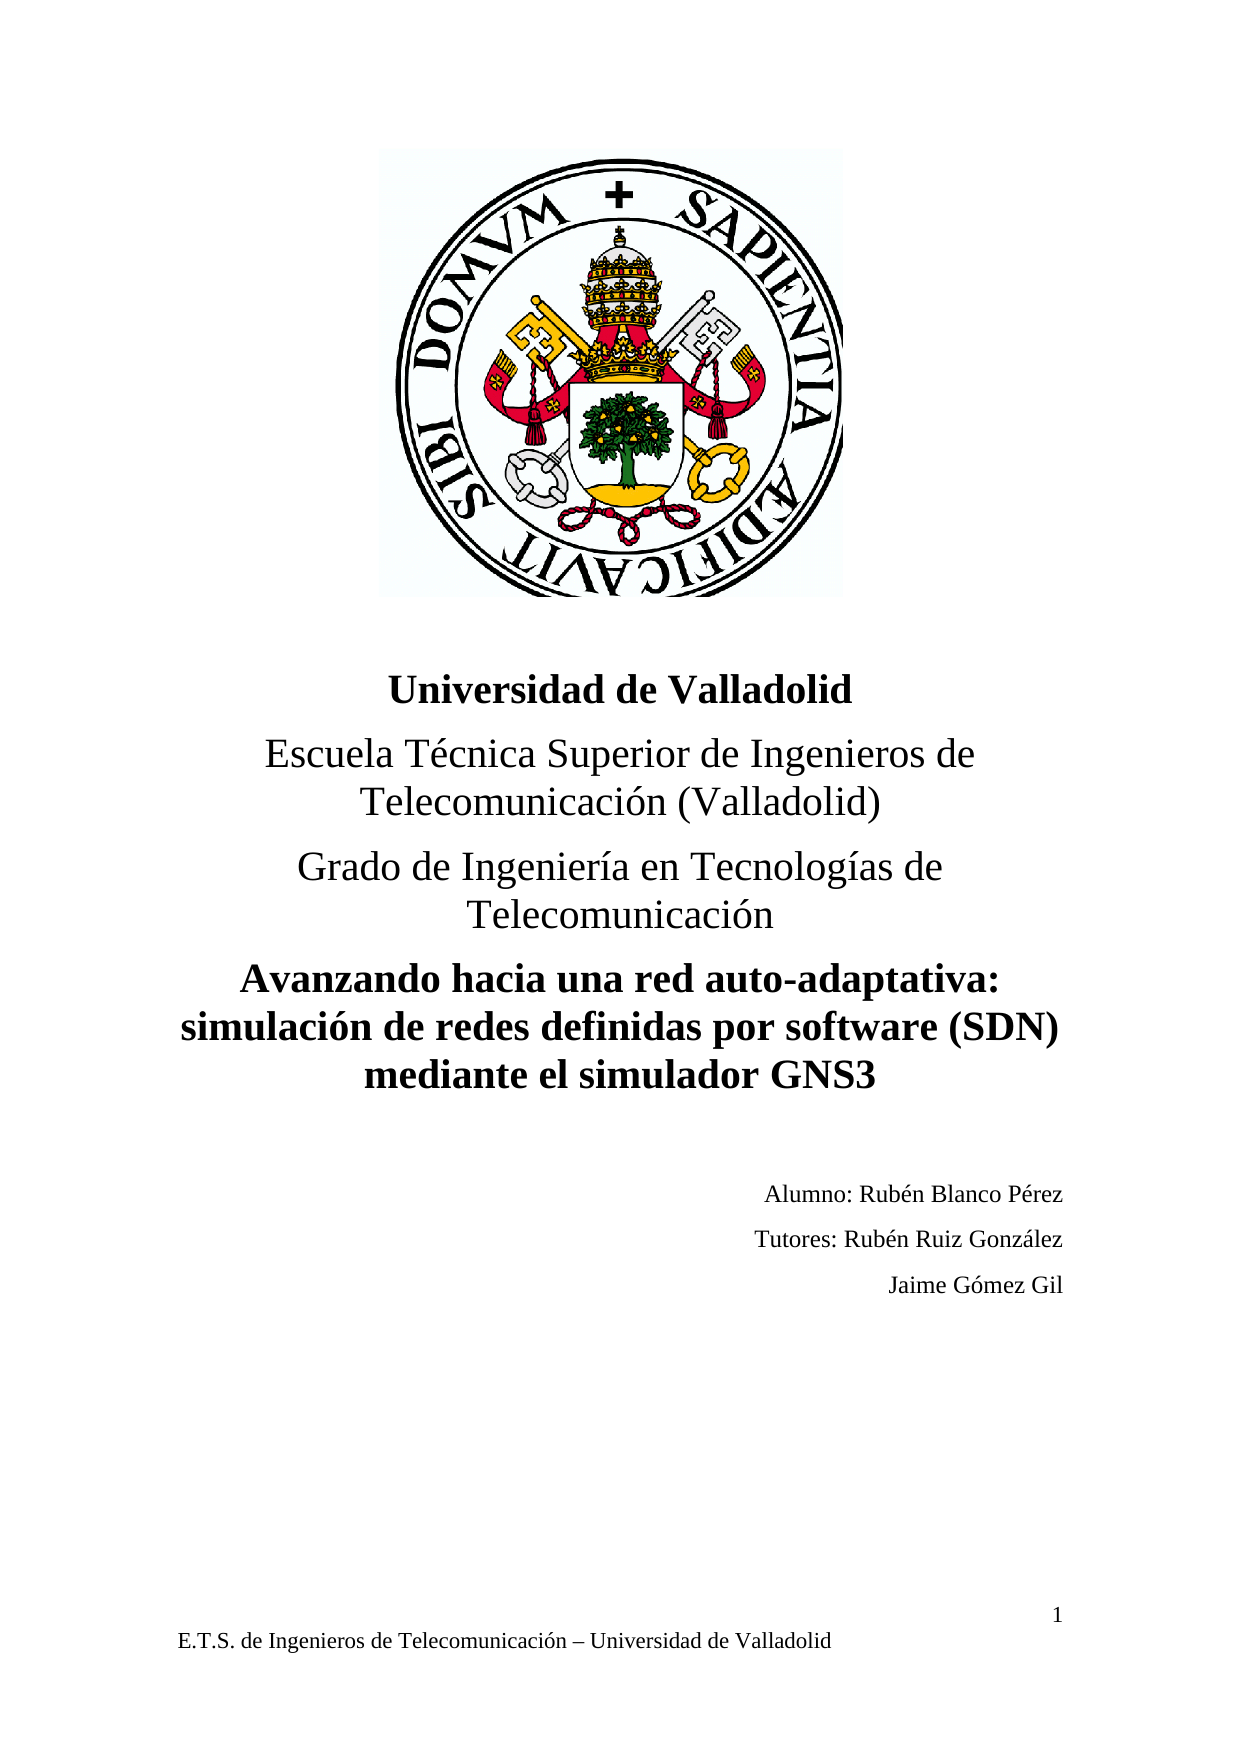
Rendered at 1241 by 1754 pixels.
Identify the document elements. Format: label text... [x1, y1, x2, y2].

text Alumno: Rubén Blanco Pérez [177, 1179, 1063, 1208]
text Tutores: Rubén Ruiz González [177, 1224, 1063, 1253]
text Universidad de Valladolid [177, 664, 1063, 712]
picture [378, 148, 843, 596]
text Escuela Técnica Superior de Ingenieros de Telecomunicación (Valladolid) [177, 729, 1063, 825]
text Avanzando hacia una red auto-adaptativa: simulación de redes definidas por software (SDN) mediante el simulador GNS3 [177, 954, 1063, 1098]
text Grado de Ingeniería en Tecnologías de Telecomunicación [177, 841, 1063, 937]
text Jaime Gómez Gil [177, 1270, 1063, 1298]
